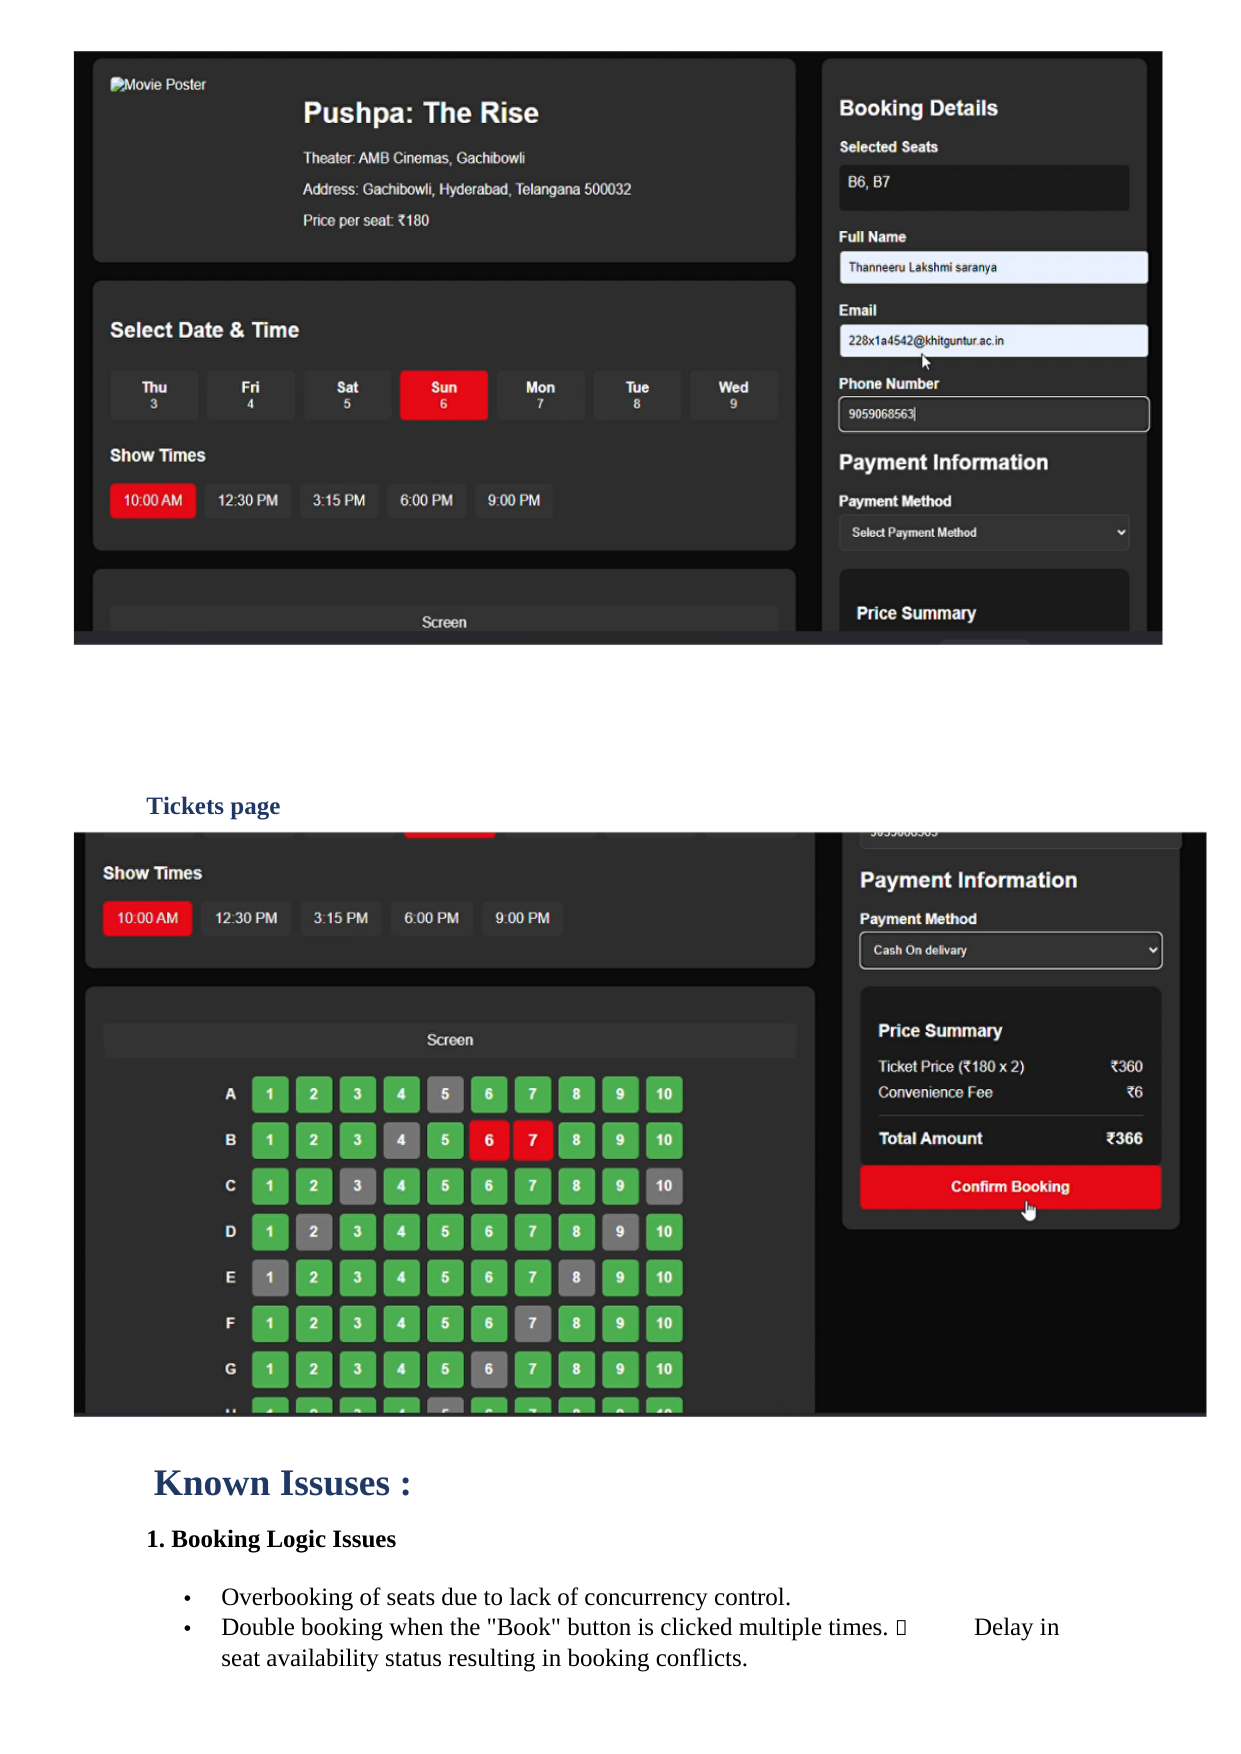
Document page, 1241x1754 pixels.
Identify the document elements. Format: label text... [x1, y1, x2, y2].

list Booking Logic Issues [146, 1524, 1103, 1553]
list Double booking when the "Book" button is clicked multiple times.  Delay in seat availability status resulting in booking conflicts. [184, 1612, 1090, 1671]
text Tickets page [146, 791, 1207, 820]
list Overbooking of seats due to lack of concurrency control. [184, 1582, 1090, 1610]
picture [73, 51, 1163, 645]
picture [73, 831, 1207, 1417]
text Known Issuses : [146, 1460, 1207, 1503]
